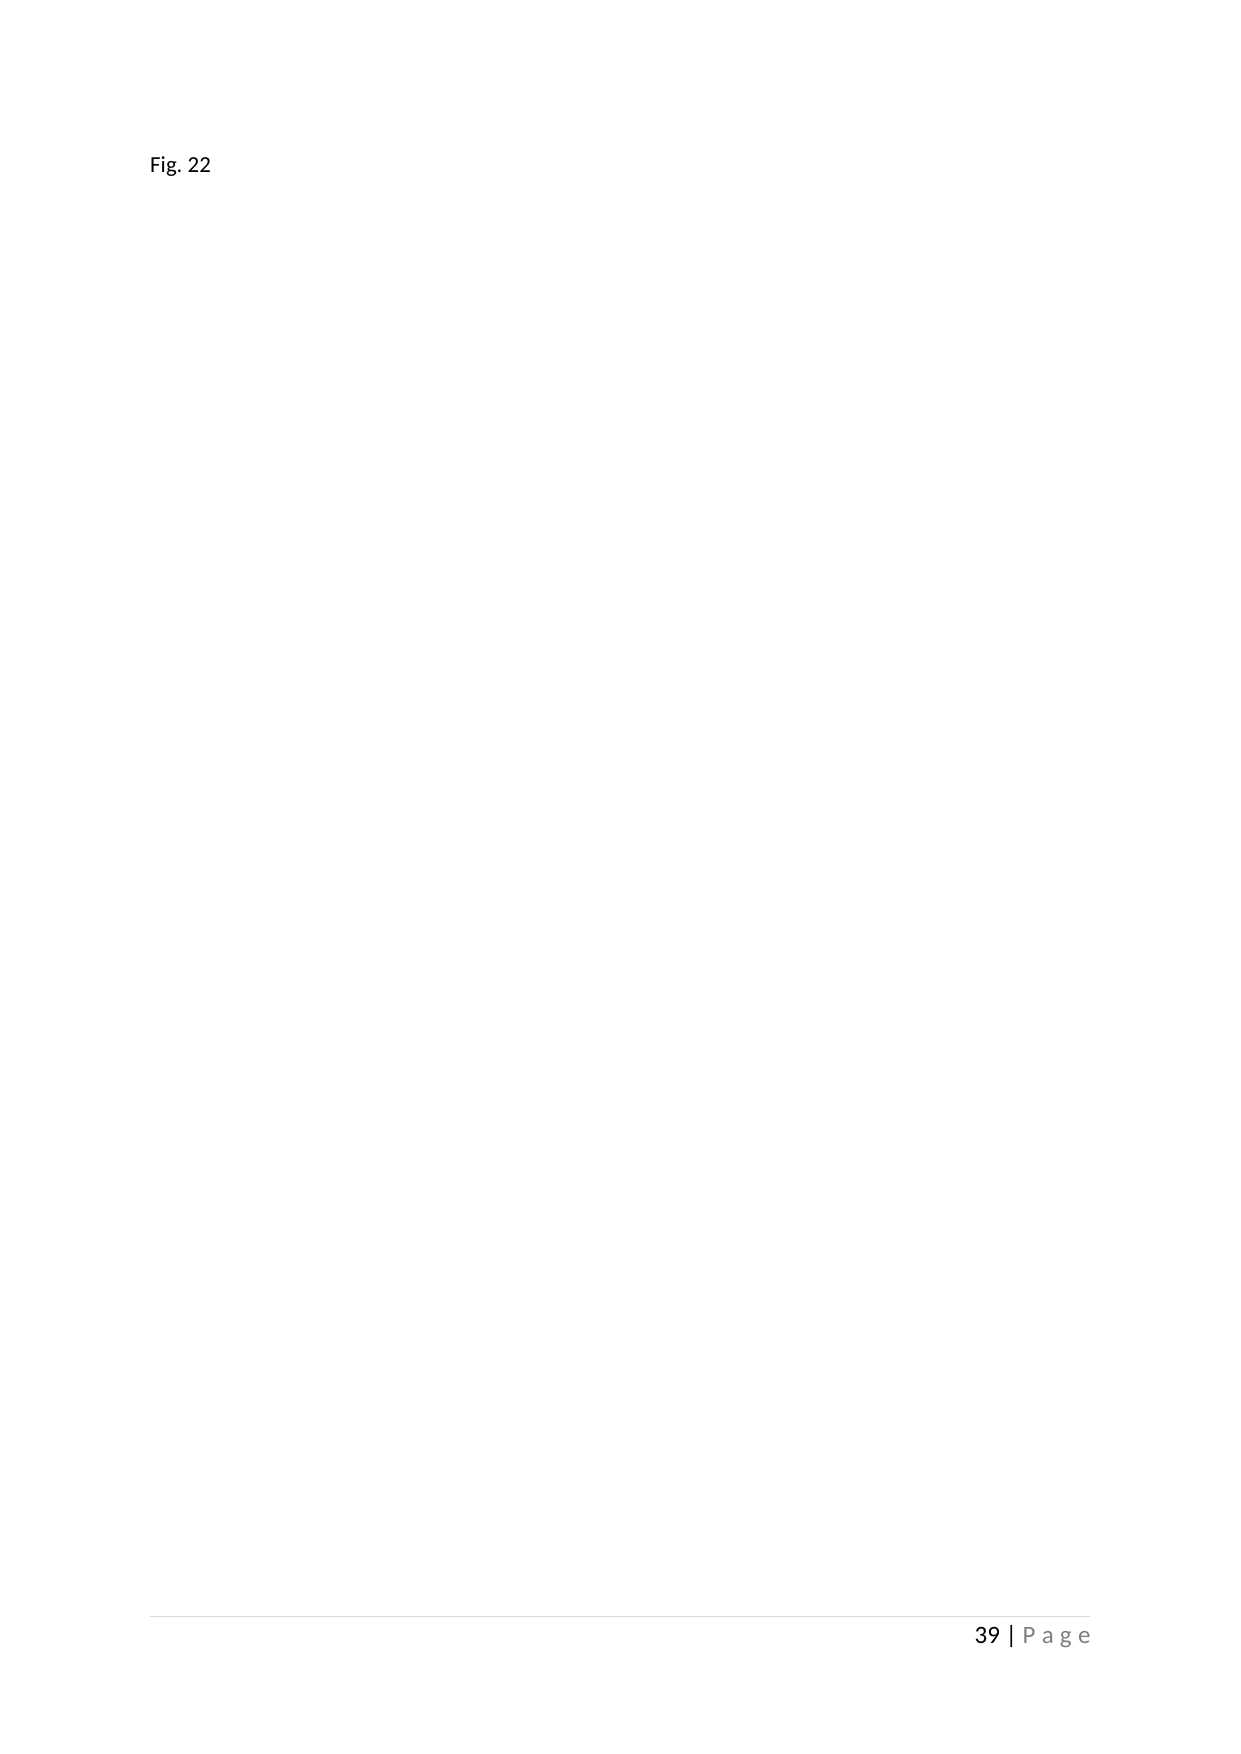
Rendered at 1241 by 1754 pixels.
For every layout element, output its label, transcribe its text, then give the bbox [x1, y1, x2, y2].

text Fig. 22 [150, 150, 1090, 178]
